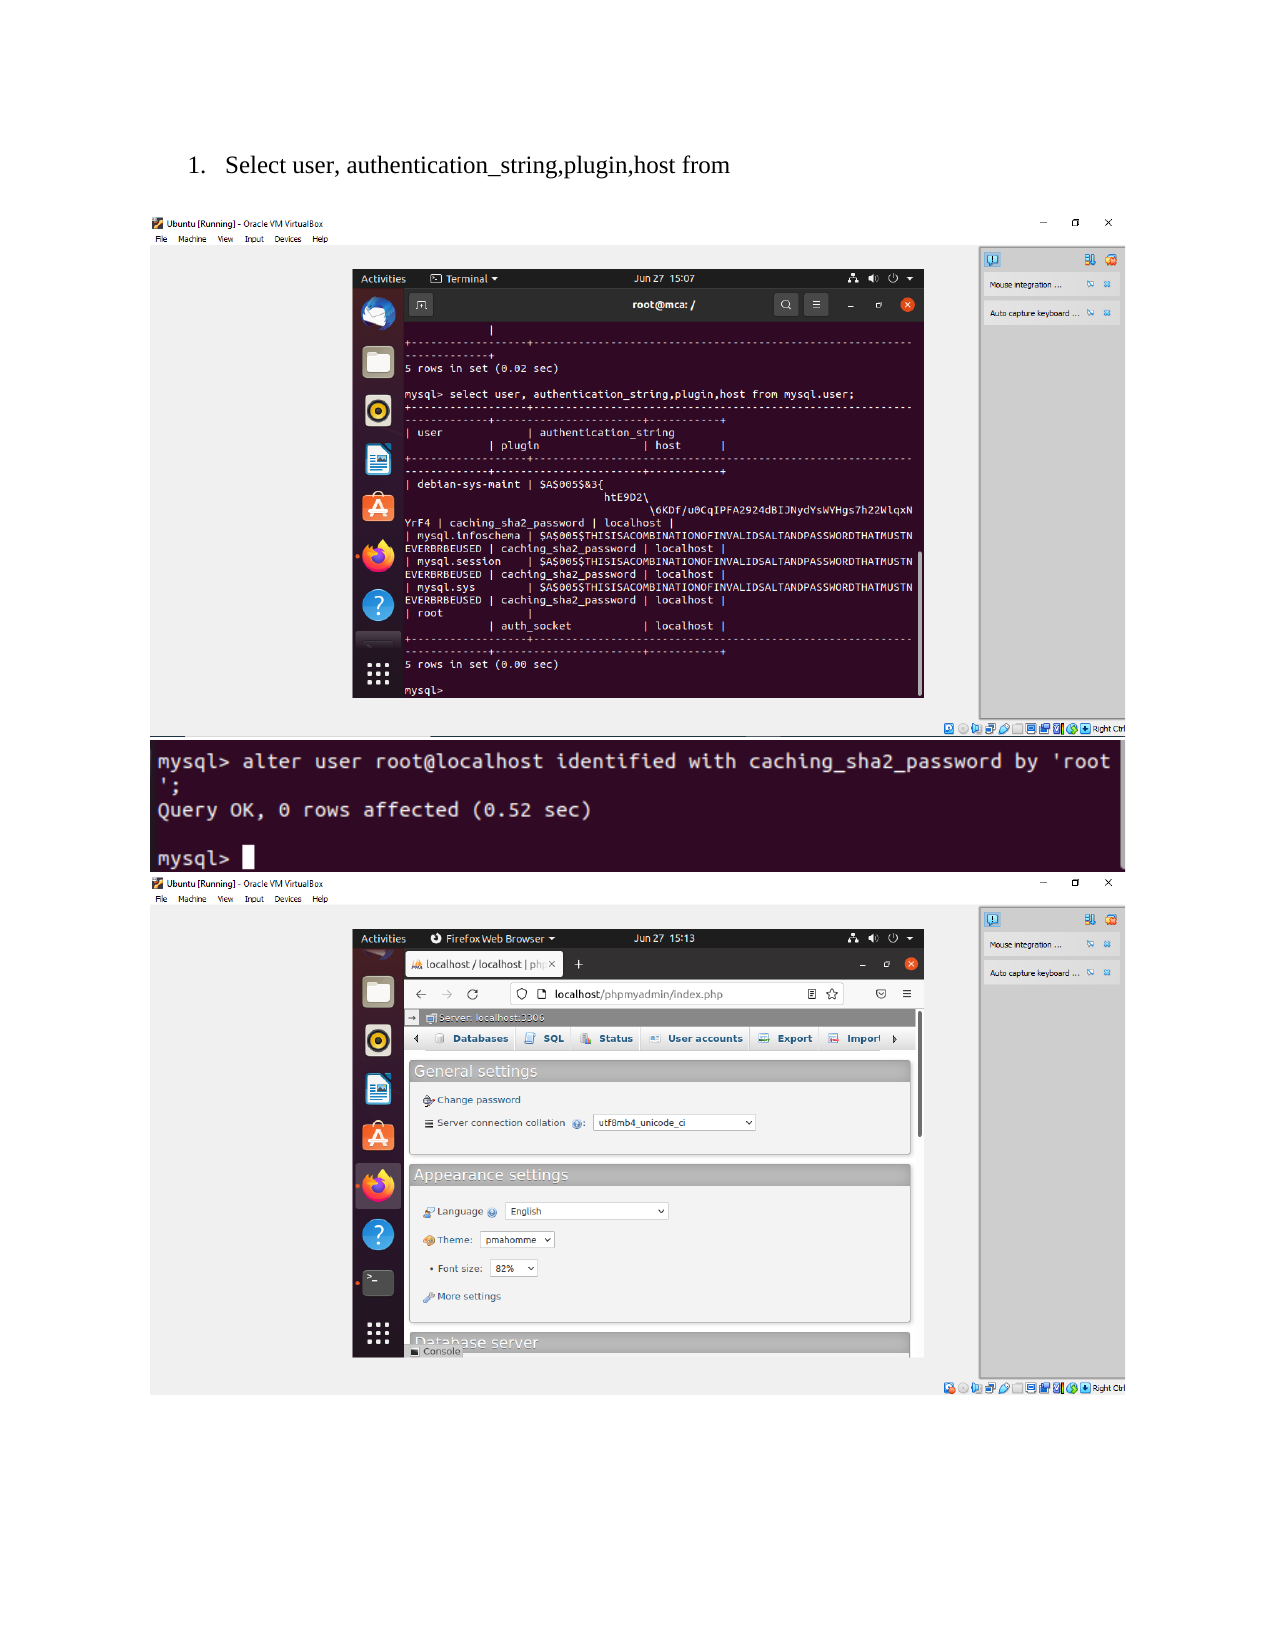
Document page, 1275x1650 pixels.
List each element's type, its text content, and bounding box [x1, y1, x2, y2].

picture [150, 875, 1125, 1395]
list Select user, authentication_string,plugin,host from [187, 150, 1125, 179]
picture [150, 740, 1125, 872]
picture [150, 216, 1125, 737]
